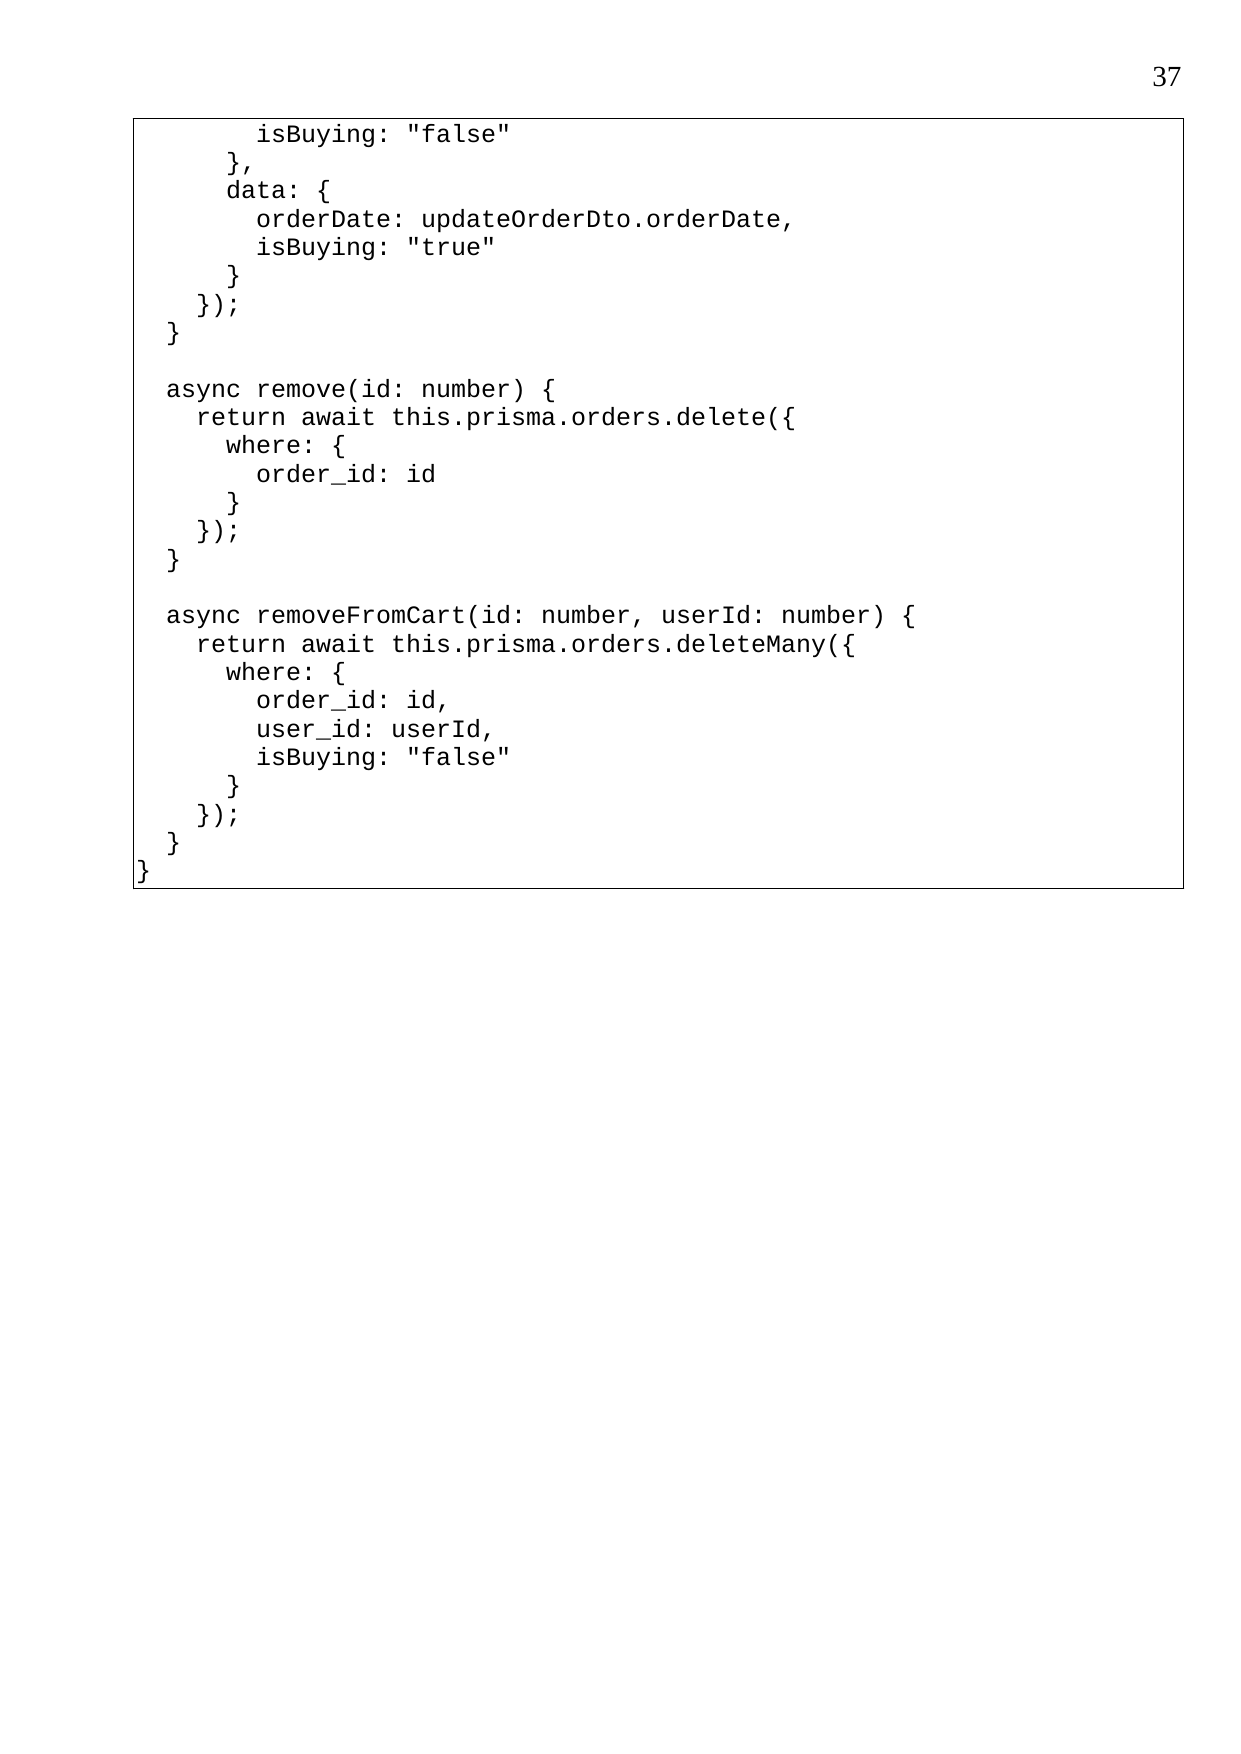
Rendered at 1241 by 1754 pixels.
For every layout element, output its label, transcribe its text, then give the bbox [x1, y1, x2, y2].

text orderDate: updateOrderDto.orderDate, [136, 206, 1181, 234]
text }); [136, 518, 1181, 546]
text } [134, 855, 1183, 888]
text where: { [136, 433, 1181, 461]
text async remove(id: number) { [136, 376, 1181, 404]
text user_id: userId, [136, 716, 1181, 744]
text } [136, 319, 1181, 348]
text }); [136, 801, 1181, 829]
text }, [136, 149, 1181, 178]
text order_id: id, [136, 688, 1181, 716]
text } [136, 263, 1181, 291]
text isBuying: "false" [136, 744, 1181, 773]
text async removeFromCart(id: number, userId: number) { [136, 603, 1181, 631]
text } [136, 489, 1181, 518]
text }); [136, 291, 1181, 319]
text } [136, 773, 1181, 801]
text } [136, 546, 1181, 574]
text isBuying: "true" [136, 234, 1181, 263]
text isBuying: "false" [134, 119, 1183, 149]
text return await this.prisma.orders.deleteMany({ [136, 631, 1181, 659]
text data: { [136, 178, 1181, 206]
text where: { [136, 659, 1181, 688]
text order_id: id [136, 461, 1181, 489]
text } [136, 829, 1181, 855]
text return await this.prisma.orders.delete({ [136, 404, 1181, 433]
